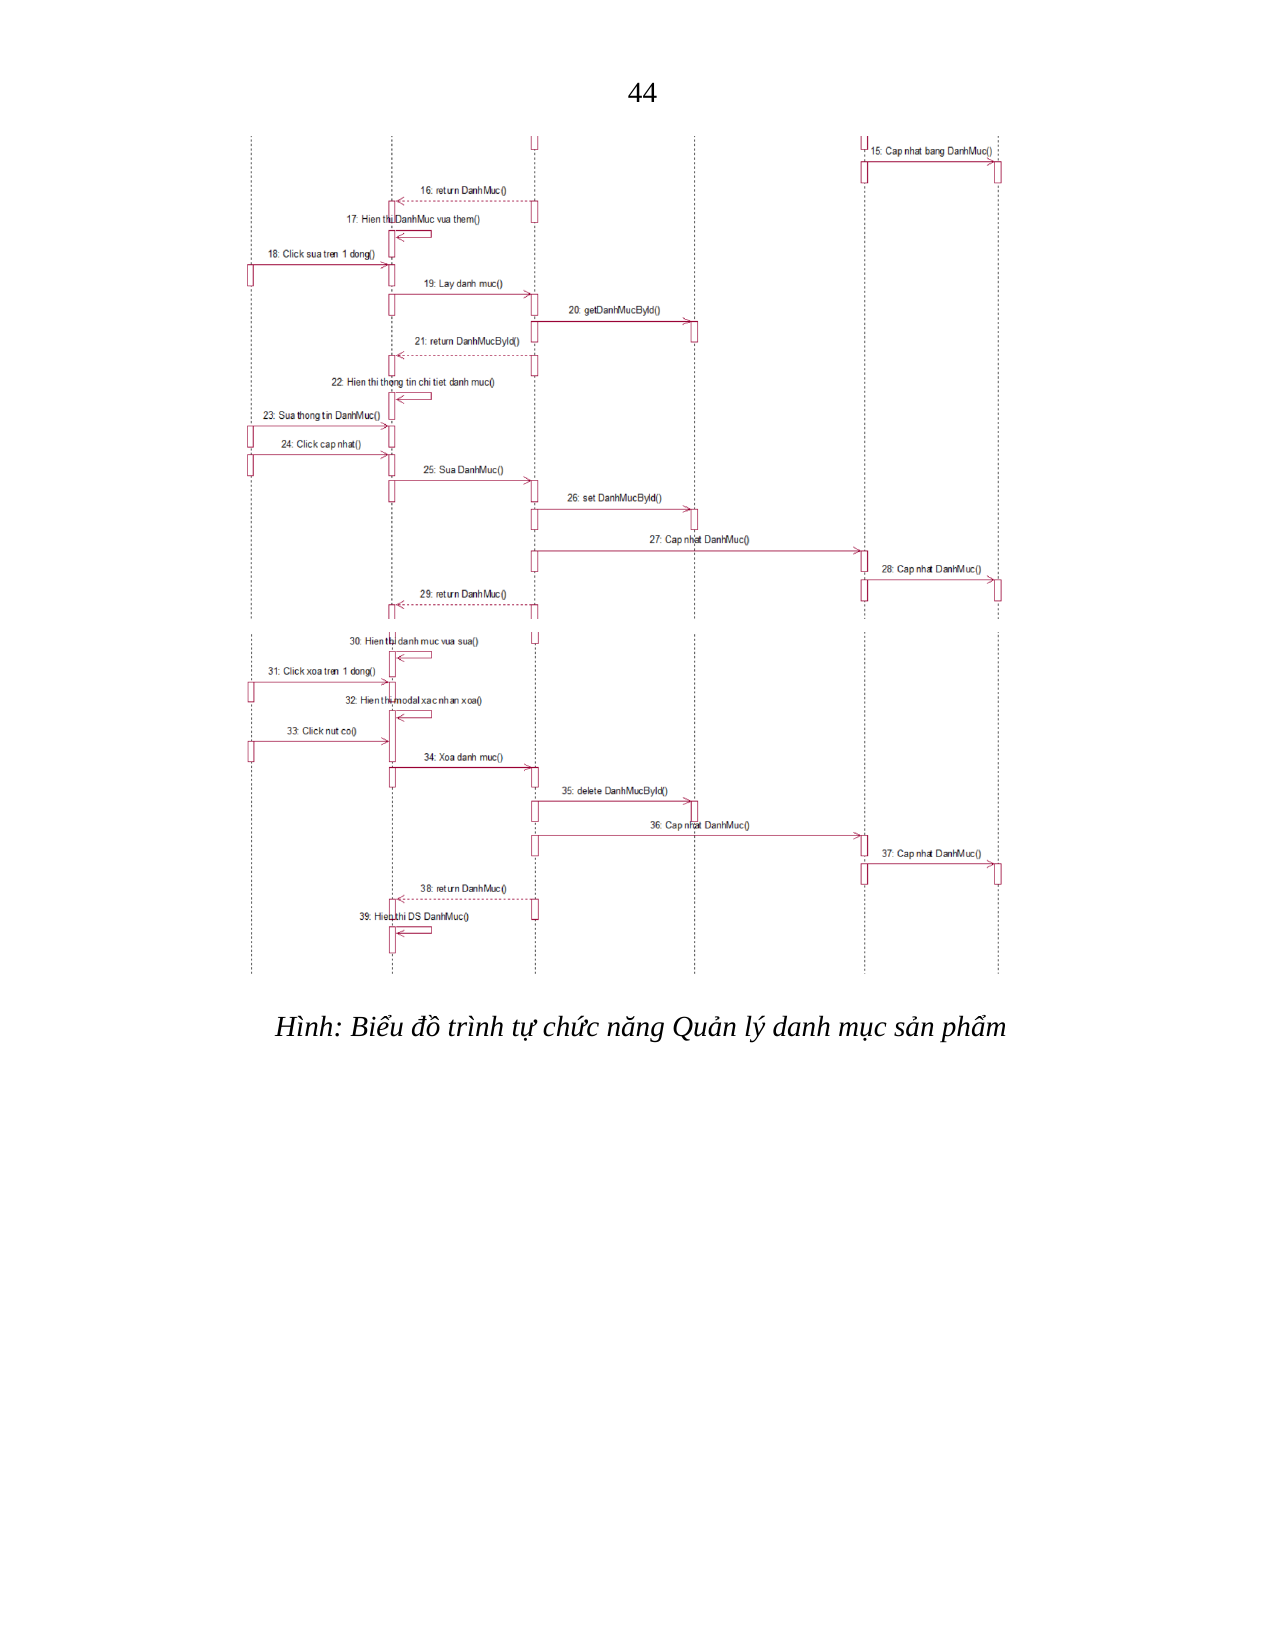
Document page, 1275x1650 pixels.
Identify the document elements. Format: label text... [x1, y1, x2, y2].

picture [215, 136, 1021, 619]
text Hình: Biểu đồ trình tự chức năng Quản lý danh mục sản phẩm [159, 1009, 1125, 1043]
picture [215, 632, 1018, 996]
